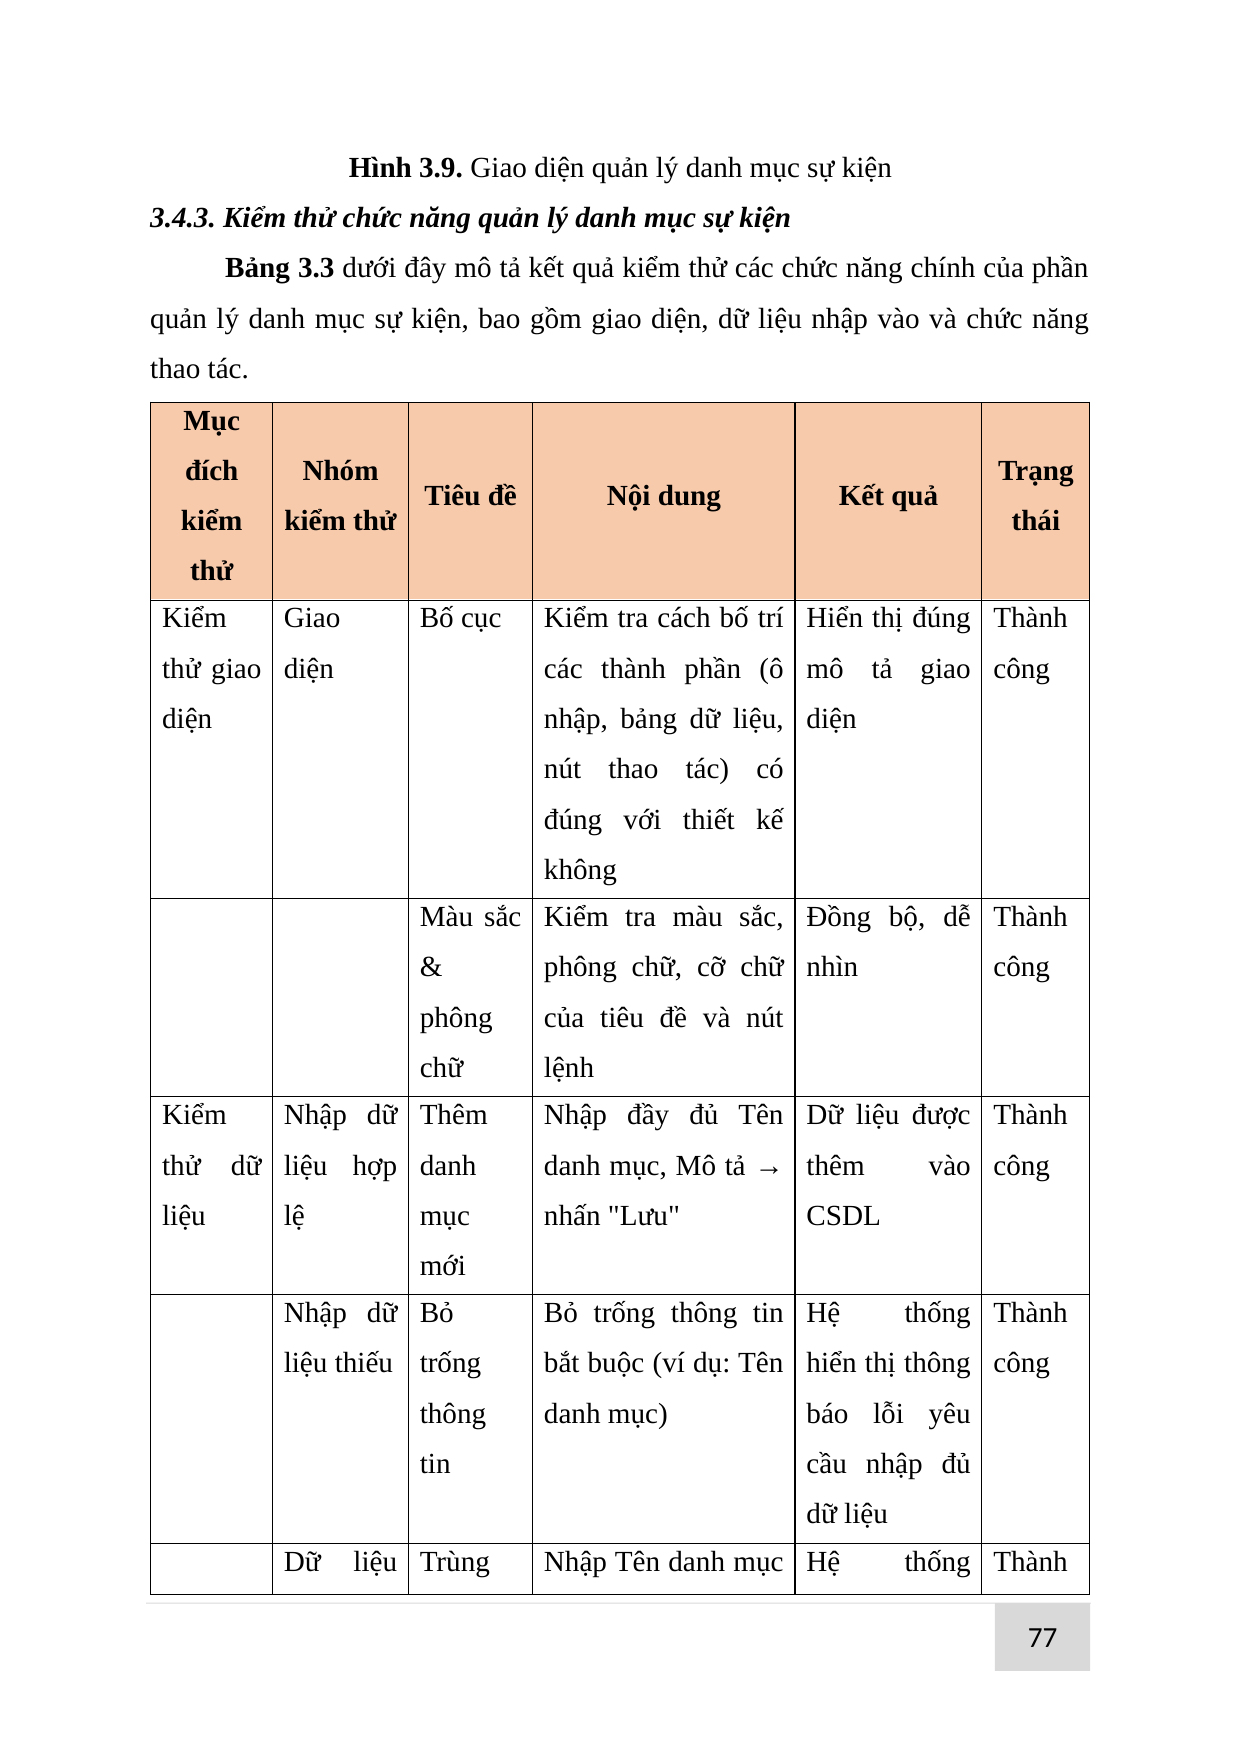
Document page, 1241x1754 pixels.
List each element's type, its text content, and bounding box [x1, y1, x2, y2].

table_header Nội dung [533, 403, 794, 599]
table_header Trạng thái [982, 403, 1089, 599]
table_cell Bỏ trống thông tin [409, 1295, 532, 1543]
table_cell [273, 899, 408, 1096]
table_cell [151, 1544, 272, 1594]
table_cell [151, 1295, 272, 1543]
text Hình 3.9. Giao diện quản lý danh mục sự kiện [150, 150, 1090, 183]
table_cell Kiểm thử giao diện [151, 601, 272, 898]
table_cell Trùng lặp [409, 1544, 532, 1594]
table_cell Hiển thị đúng mô tả giao diện [796, 601, 981, 898]
text Bảng 3.3 dưới đây mô tả kết quả kiểm thử các chức năng chính của phần quản lý danh mục sự kiện, bao gồm giao diện, dữ liệu nhập vào và chức năng thao tác. [150, 251, 1090, 385]
table_cell Thành công [982, 899, 1089, 1096]
table_cell Màu sắc & phông chữ [409, 899, 532, 1096]
table_cell Thành công [982, 1544, 1089, 1594]
subtitle 3.4.3. Kiểm thử chức năng quản lý danh mục sự kiện [150, 200, 1090, 234]
table_cell Thành công [982, 1295, 1089, 1543]
table_cell Kiểm tra màu sắc, phông chữ, cỡ chữ của tiêu đề và nút lệnh [533, 899, 794, 1096]
table_cell Dữ liệu được thêm vào CSDL [796, 1097, 981, 1294]
table_cell Bỏ trống thông tin bắt buộc (ví dụ: Tên danh mục) [533, 1295, 794, 1543]
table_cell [533, 1544, 794, 1594]
table_cell Hệ thống hiển thị thông báo lỗi yêu cầu nhập đủ dữ liệu [796, 1295, 981, 1543]
table_header Kết quả [796, 403, 981, 599]
table_cell Kiểm tra cách bố trí các thành phần (ô nhập, bảng dữ liệu, nút thao tác) có đúng với thiết kế không [533, 601, 794, 898]
table_cell Nhập dữ liệu hợp lệ [273, 1097, 408, 1294]
table_cell Thành công [982, 601, 1089, 898]
table_cell Dữ liệu trùng [273, 1544, 408, 1594]
table_cell [151, 899, 272, 1096]
table_cell Kiểm thử dữ liệu [151, 1097, 272, 1294]
table_header Tiêu đề [409, 403, 532, 599]
table_cell Thành công [982, 1097, 1089, 1294]
table_cell Nhập dữ liệu thiếu [273, 1295, 408, 1543]
table_cell Thêm danh mục mới [409, 1097, 532, 1294]
table_cell Giao diện [273, 601, 408, 898]
table_cell Bố cục [409, 601, 532, 898]
table_cell Đồng bộ, dễ nhìn [796, 899, 981, 1096]
table_cell Nhập đầy đủ Tên danh mục, Mô tả → nhấn "Lưu" [533, 1097, 794, 1294]
table_header Nhóm kiểm thử [273, 403, 408, 599]
table_header Mục đích kiểm thử [151, 403, 272, 599]
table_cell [796, 1544, 981, 1594]
